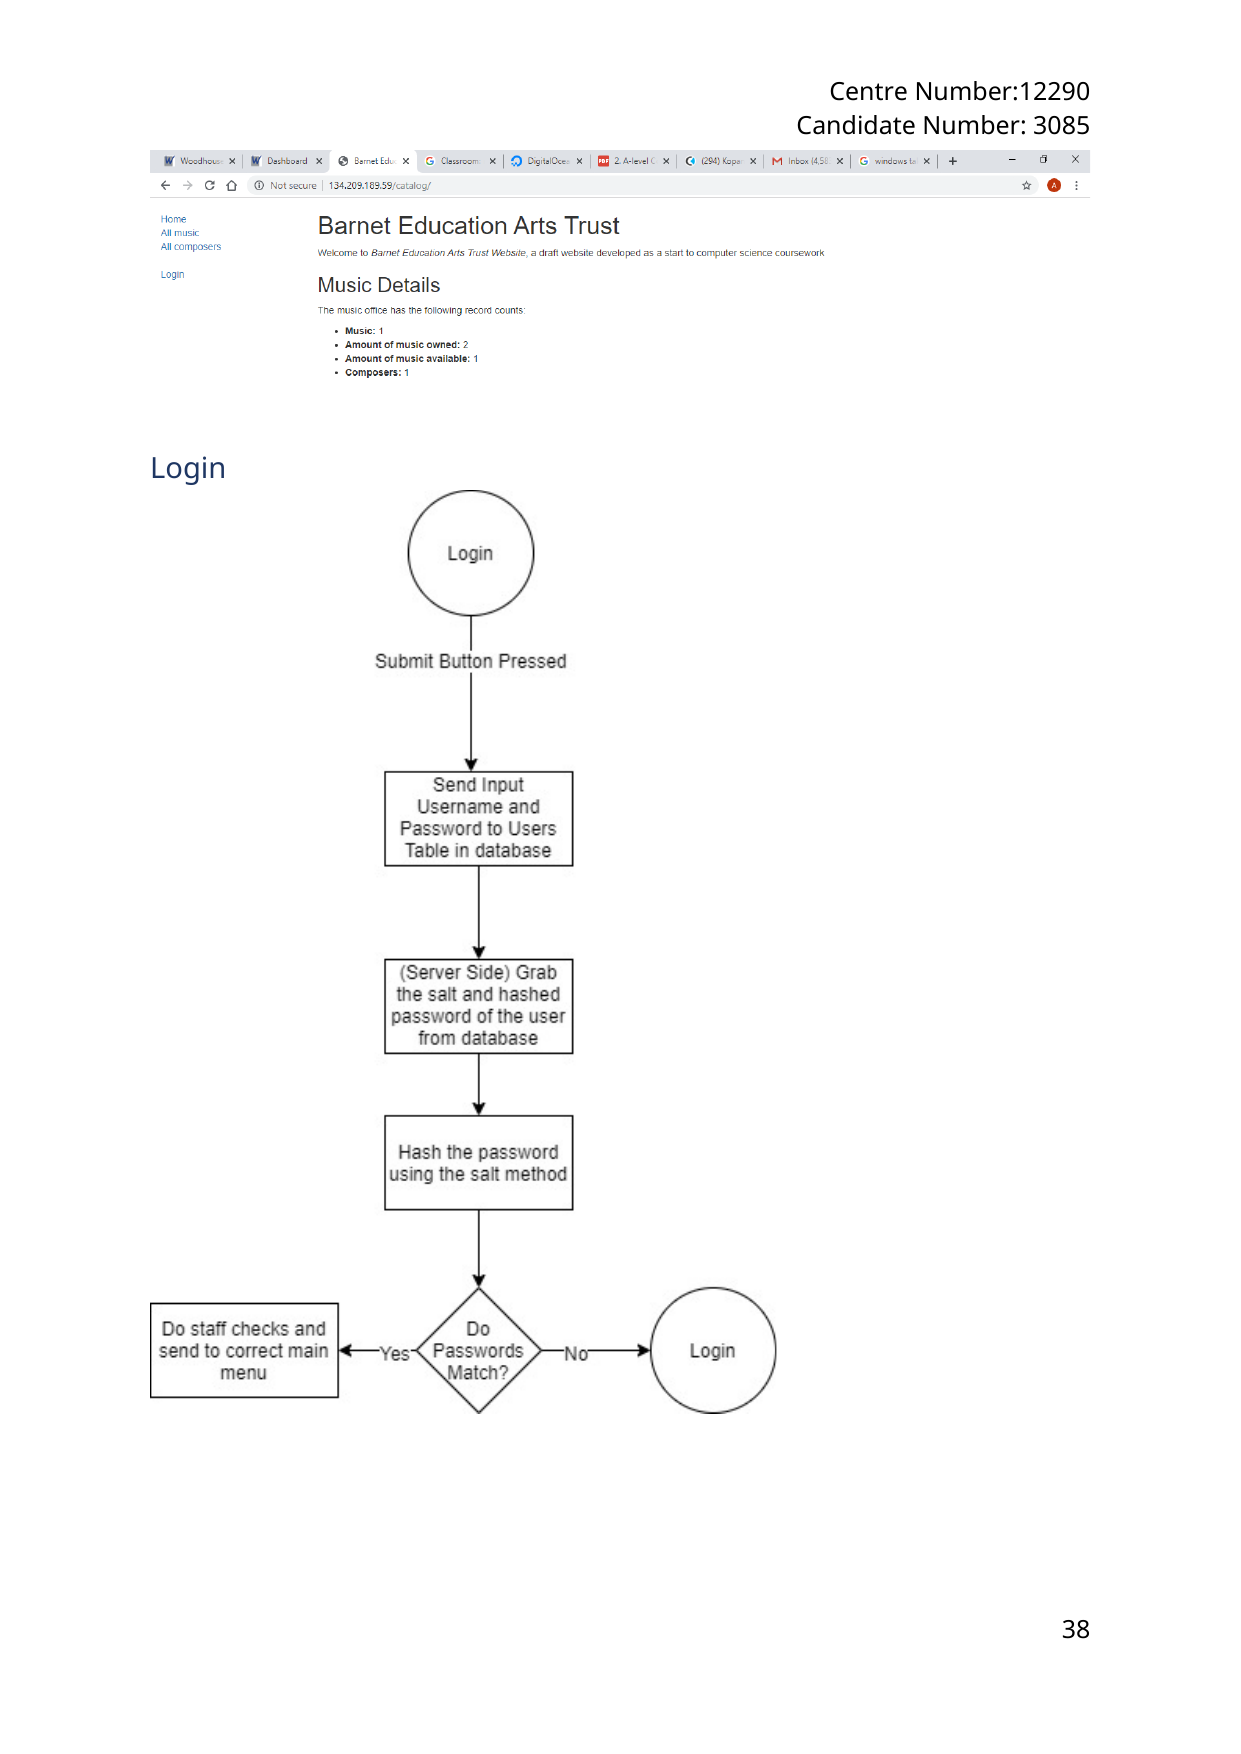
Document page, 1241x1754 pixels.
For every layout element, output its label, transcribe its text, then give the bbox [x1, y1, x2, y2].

picture [150, 490, 777, 1414]
subtitle Login [150, 447, 1090, 487]
picture [150, 150, 1091, 429]
